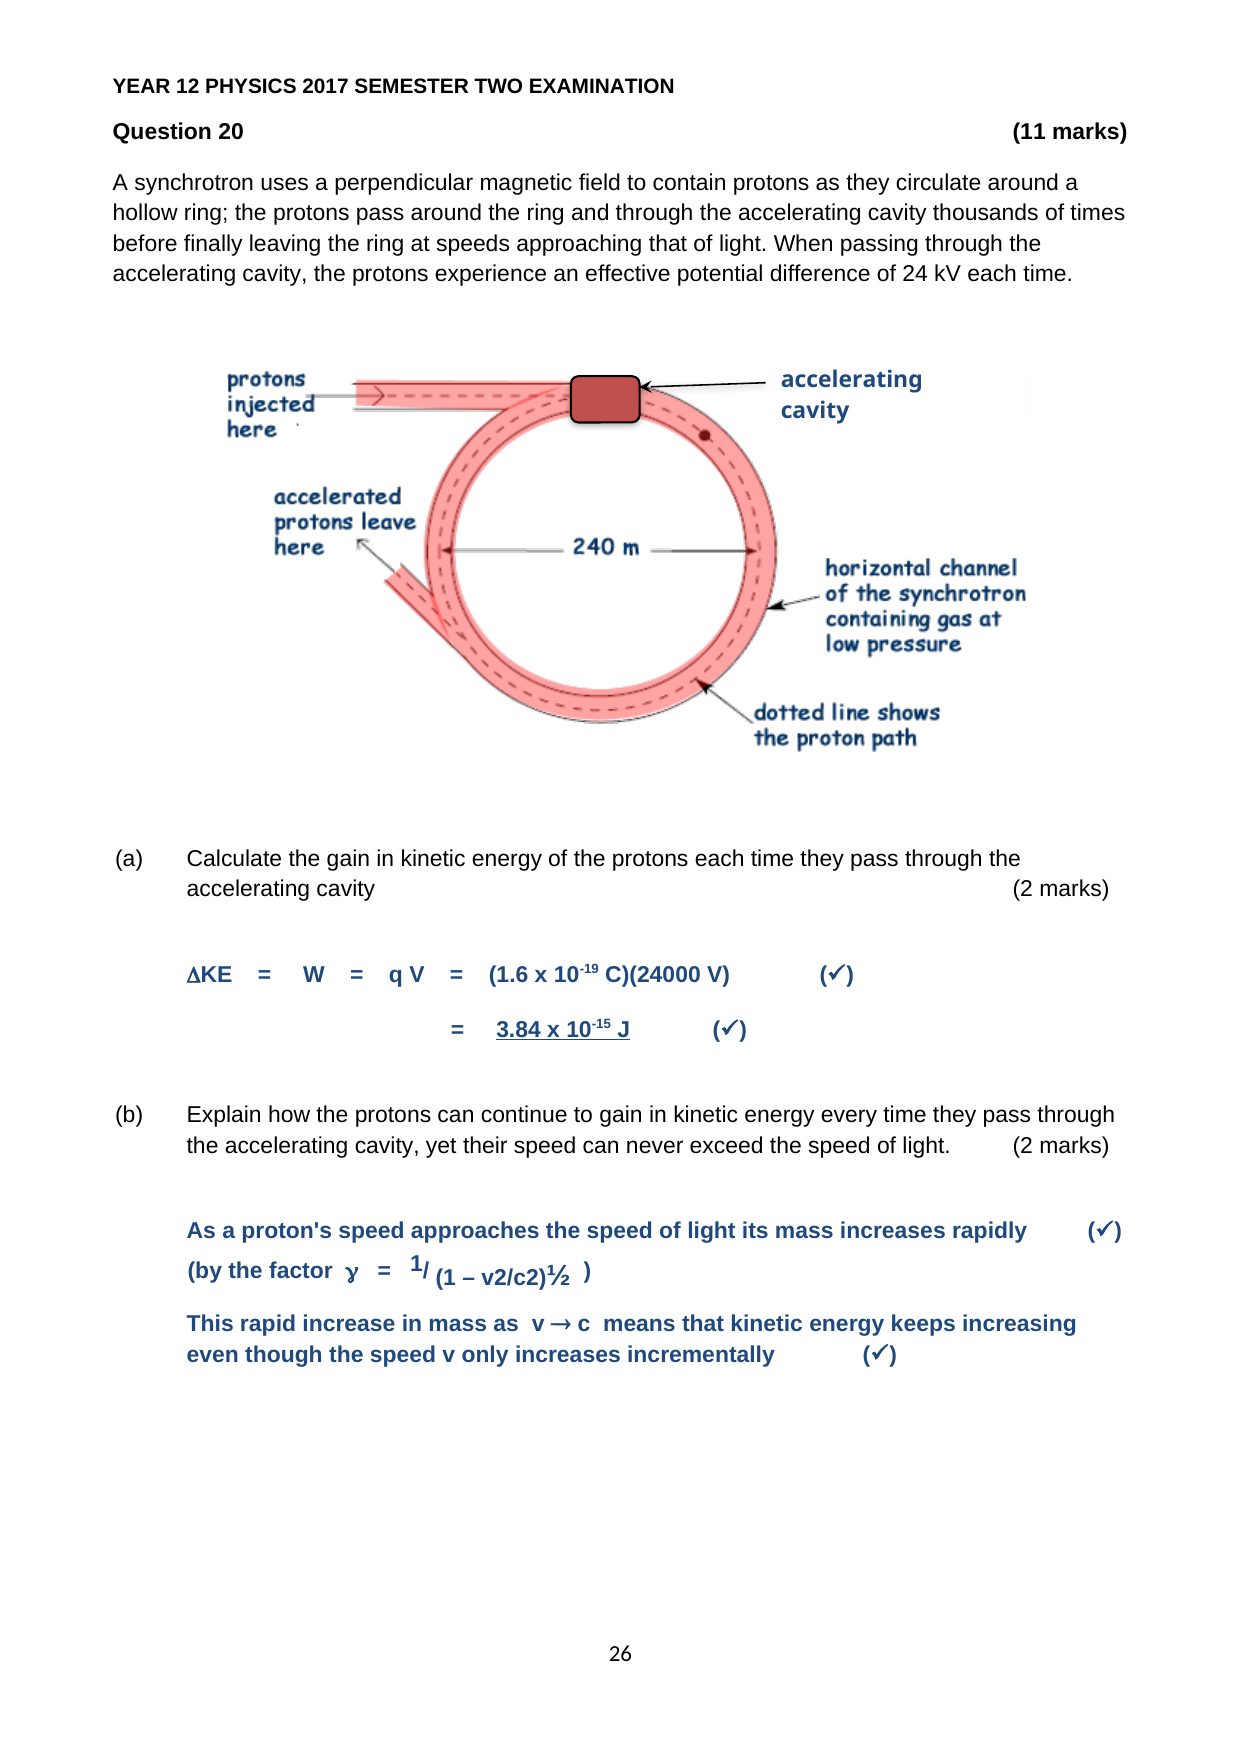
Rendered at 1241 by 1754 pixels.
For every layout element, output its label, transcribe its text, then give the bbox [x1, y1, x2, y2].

text = 3.84 x 10-15 J () [115, 1016, 1128, 1042]
picture [227, 362, 1030, 752]
text As a proton's speed approaches the speed of light its mass increases rapidly () (by the factor  = 1/ (1 – v2/c2)½ ) [115, 1217, 1128, 1291]
text Question 20 (11 marks) [112, 118, 1128, 144]
text (b) Explain how the protons can continue to gain in kinetic energy every time they pass through the accelerating cavity, yet their speed can never exceed the speed of light. (2 marks) [115, 1101, 1128, 1158]
text This rapid increase in mass as v c means that kinetic energy keeps increasing even though the speed v only increases incrementally () [115, 1310, 1128, 1367]
text (a) Calculate the gain in kinetic energy of the protons each time they pass through the accelerating cavity (2 marks) [115, 845, 1128, 902]
text A synchrotron uses a perpendicular magnetic field to contain protons as they circulate around a hollow ring; the protons pass around the ring and through the accelerating cavity thousands of times before finally leaving the ring at speeds approaching that of light. When passing through the accelerating cavity, the protons experience an effective potential difference of 24 kV each time. [112, 169, 1128, 286]
text KE = W = q V = (1.6 x 10-19 C)(24000 V) () [115, 961, 1128, 987]
